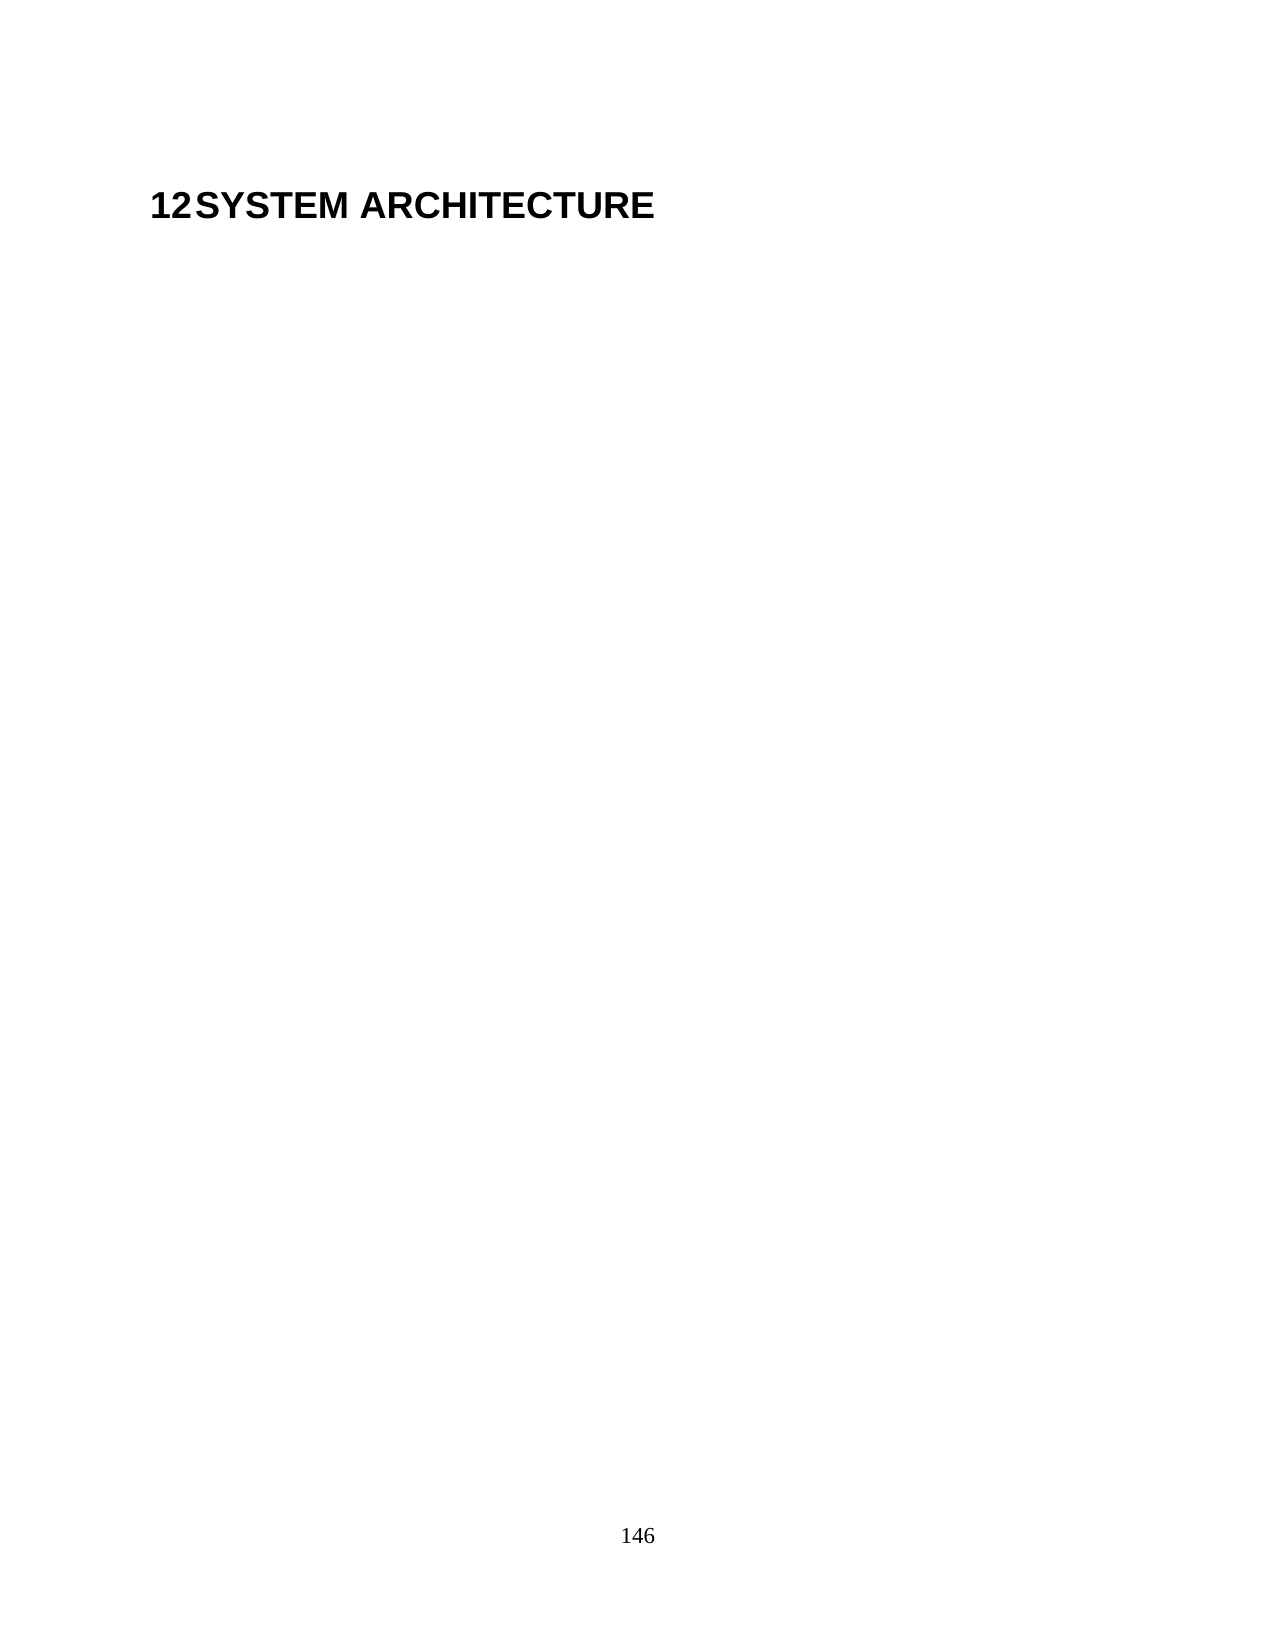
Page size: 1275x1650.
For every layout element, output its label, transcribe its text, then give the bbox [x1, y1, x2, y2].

subtitle System Architecture [150, 183, 1125, 226]
